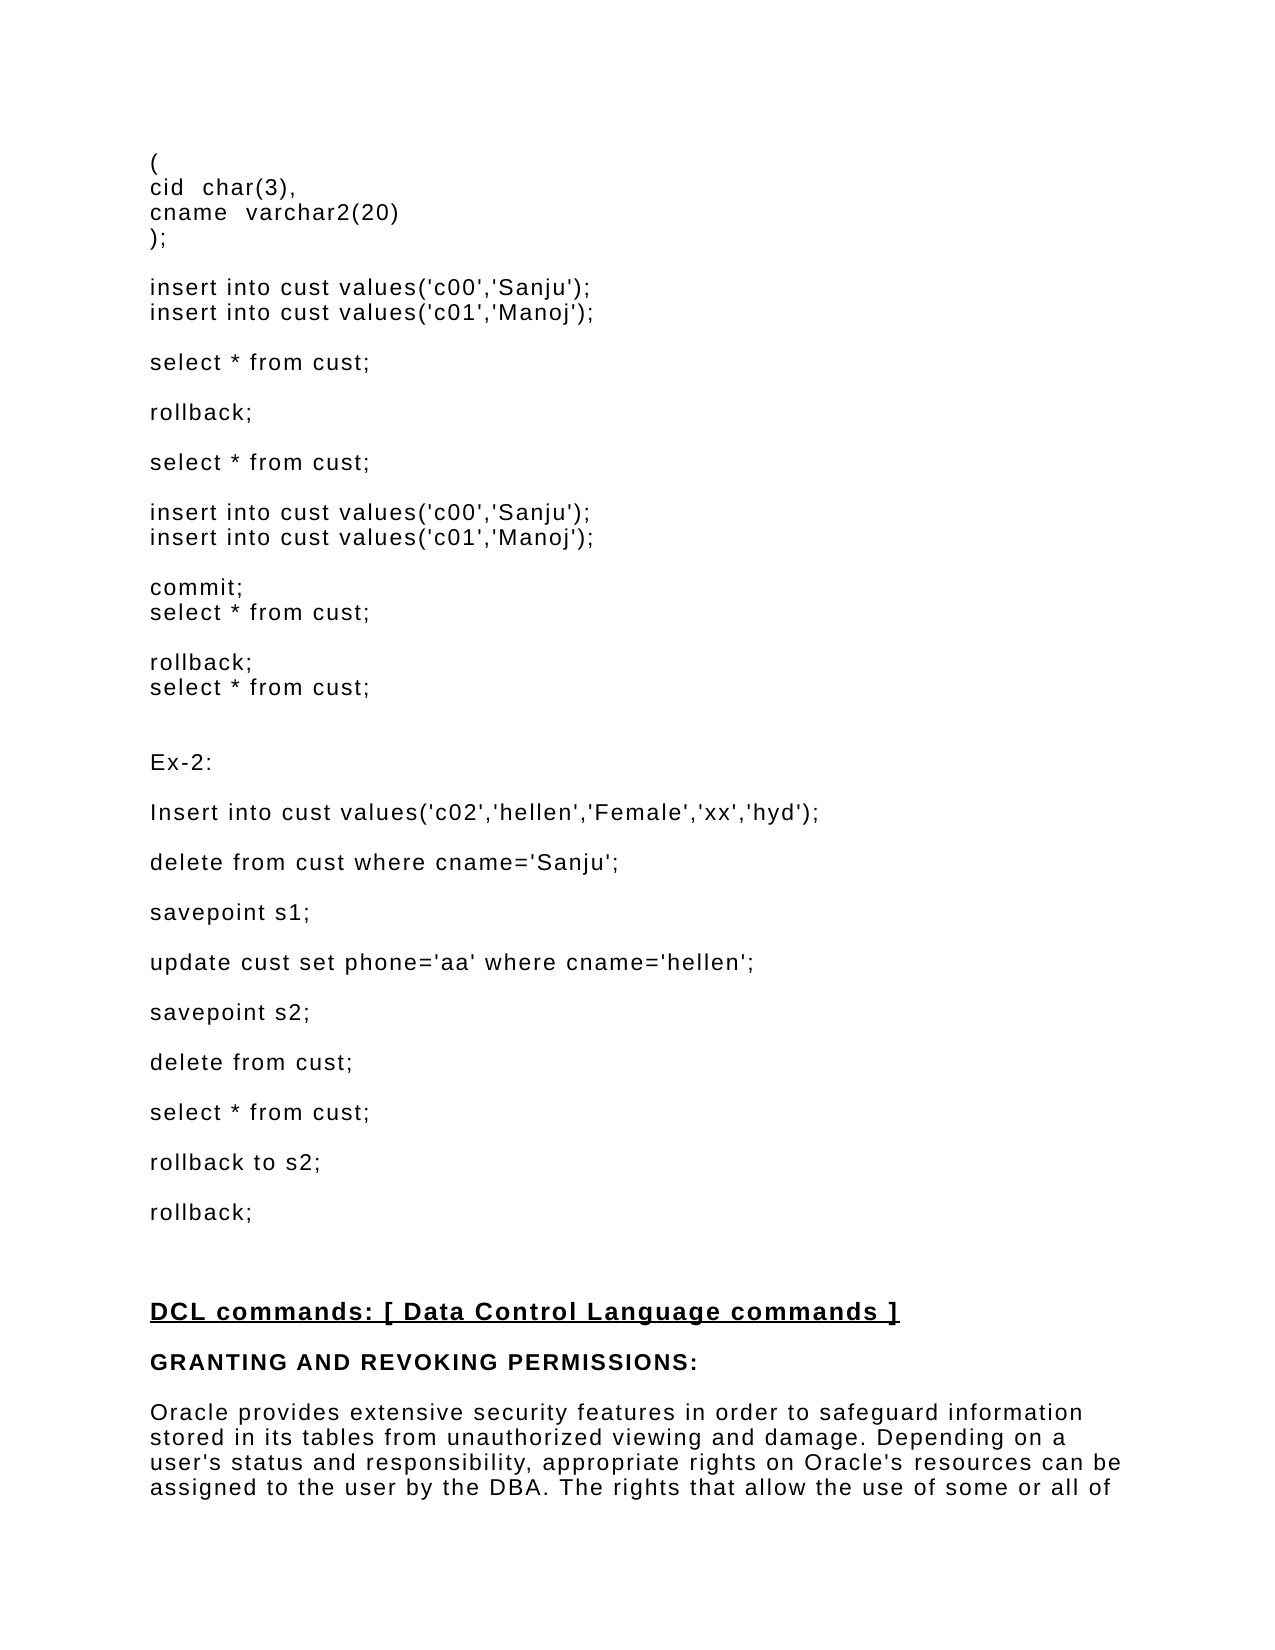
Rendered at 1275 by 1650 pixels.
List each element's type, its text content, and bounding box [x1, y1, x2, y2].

text Insert into cust values('c02','hellen','Female','xx','hyd'); [150, 800, 1125, 825]
text ); [150, 225, 1125, 250]
text cname varchar2(20) [150, 200, 1125, 225]
text rollback; [150, 1200, 1125, 1225]
text savepoint s1; [150, 900, 1125, 925]
text insert into cust values('c00','Sanju'); [150, 275, 1125, 300]
text savepoint s2; [150, 1000, 1125, 1025]
text select * from cust; [150, 450, 1125, 475]
text insert into cust values('c01','Manoj'); [150, 300, 1125, 325]
text delete from cust; [150, 1050, 1125, 1075]
text DCL commands: [ Data Control Language commands ] [150, 1300, 1125, 1325]
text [150, 1400, 1125, 1500]
text commit; [150, 575, 1125, 600]
text delete from cust where cname='Sanju'; [150, 850, 1125, 875]
text cid char(3), [150, 175, 1125, 200]
text ( [150, 150, 1125, 175]
text select * from cust; [150, 1100, 1125, 1125]
text rollback to s2; [150, 1150, 1125, 1175]
text rollback; [150, 650, 1125, 675]
text update cust set phone='aa' where cname='hellen'; [150, 950, 1125, 975]
text insert into cust values('c00','Sanju'); [150, 500, 1125, 525]
text select * from cust; [150, 675, 1125, 700]
text rollback; [150, 400, 1125, 425]
text GRANTING AND REVOKING PERMISSIONS: [150, 1350, 1125, 1375]
text select * from cust; [150, 350, 1125, 375]
text select * from cust; [150, 600, 1125, 625]
text insert into cust values('c01','Manoj'); [150, 525, 1125, 550]
text Ex-2: [150, 750, 1125, 775]
